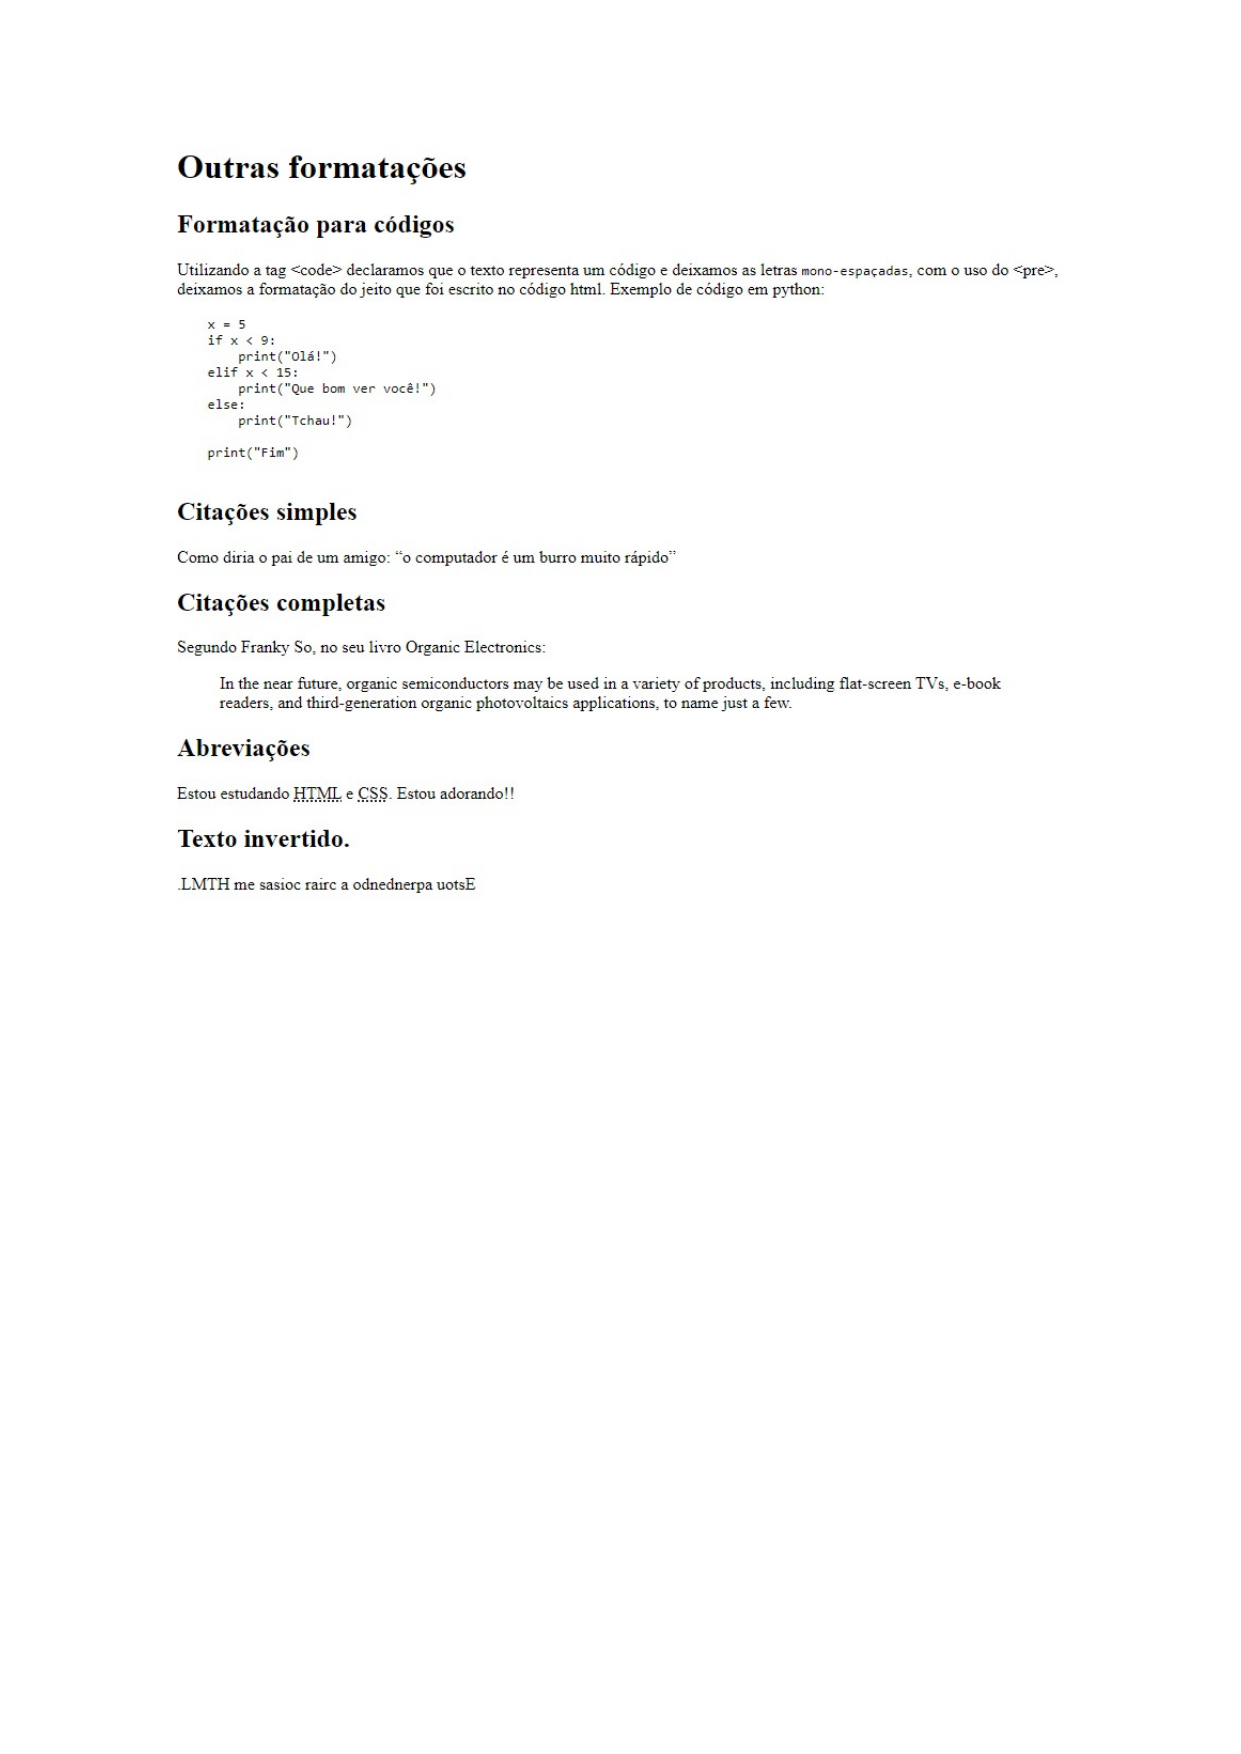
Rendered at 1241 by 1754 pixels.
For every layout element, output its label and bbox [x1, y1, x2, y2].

picture [177, 147, 1063, 910]
